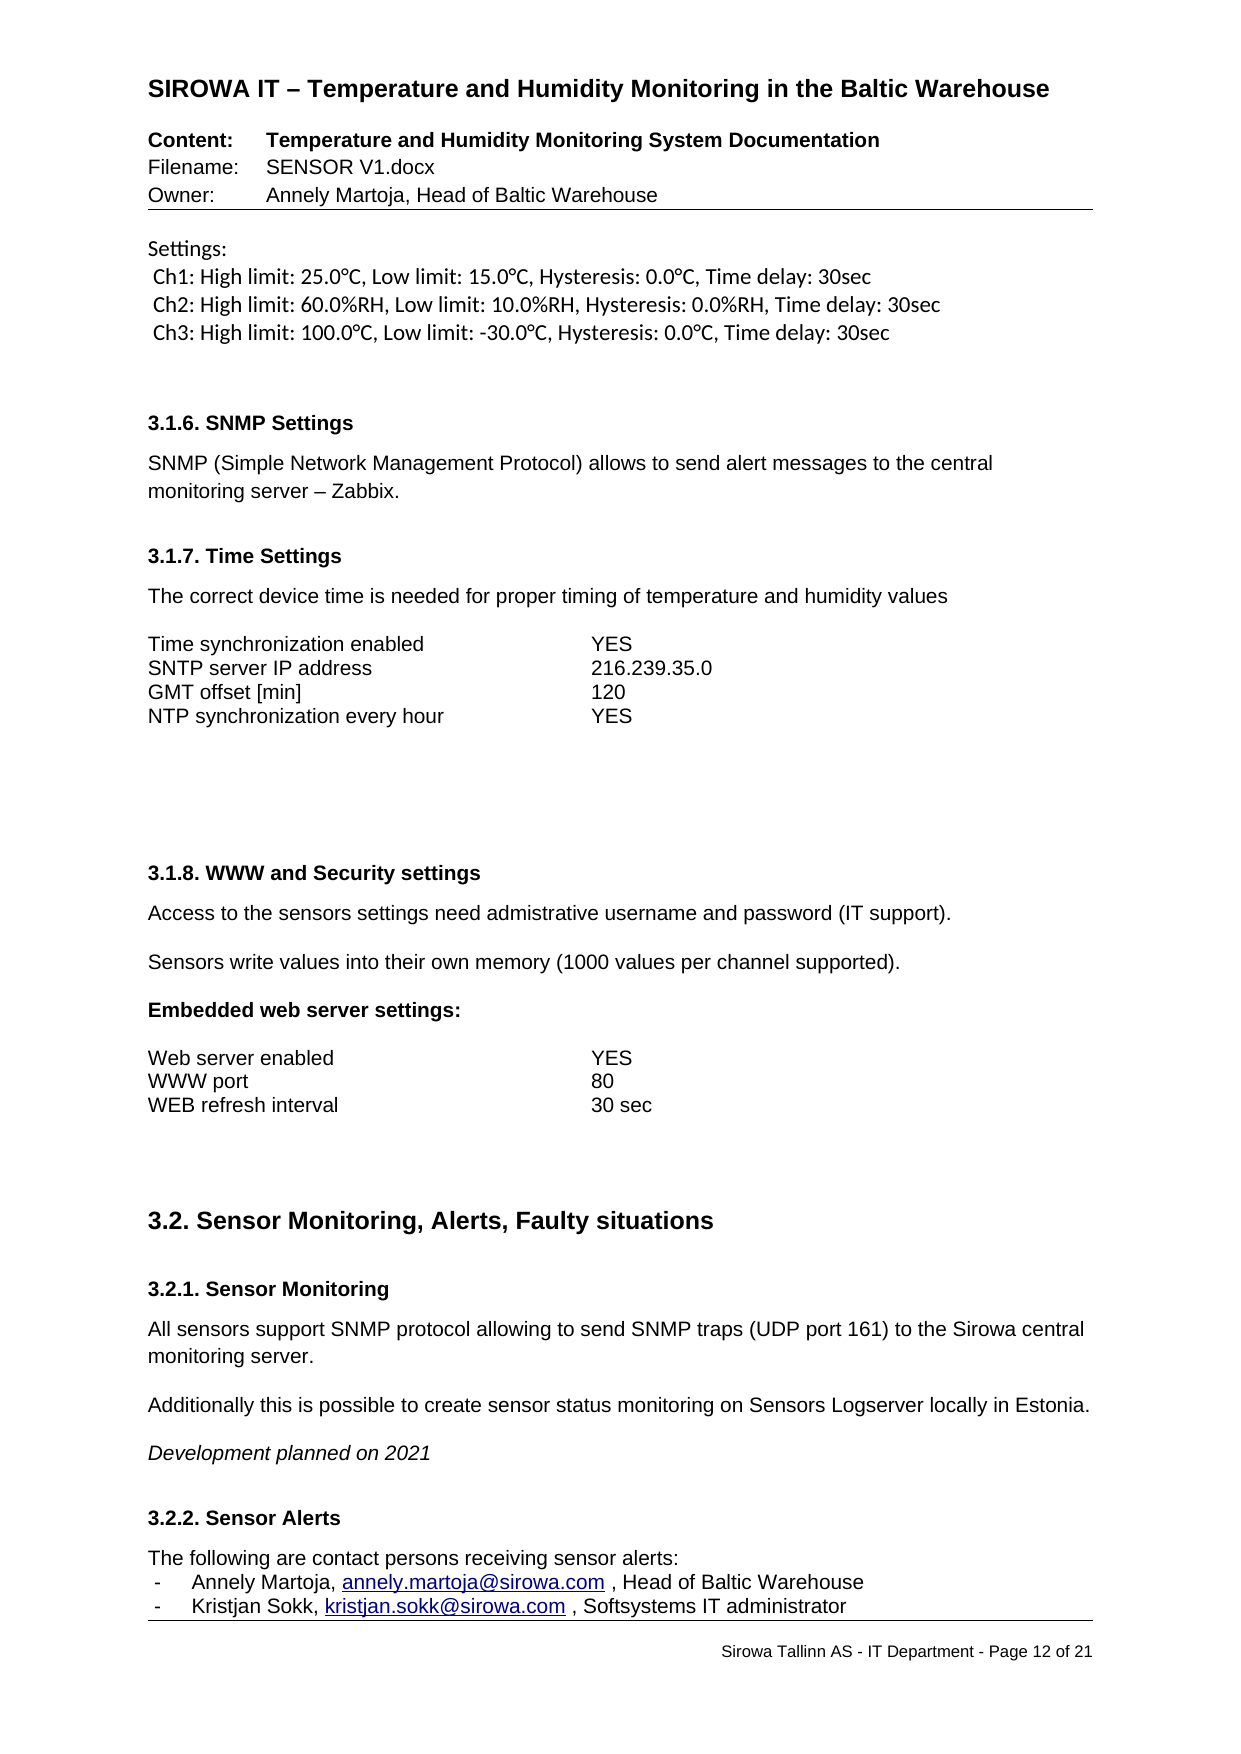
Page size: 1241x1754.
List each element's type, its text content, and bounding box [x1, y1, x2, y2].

text The correct device time is needed for proper timing of temperature and humidity values [148, 584, 1093, 608]
text Web server enabled YES [148, 1045, 1093, 1069]
subtitle 3.1.6. SNMP Settings [148, 411, 1093, 435]
text WEB refresh interval 30 sec [148, 1093, 1093, 1117]
text Access to the sensors settings need admistrative username and password (IT support). [148, 901, 1093, 925]
text Embedded web server settings: [148, 997, 1093, 1021]
list Kristjan Sokk, kristjan.sokk@sirowa.com , Softsystems IT administrator [154, 1594, 1093, 1618]
text Ch3: High limit: 100.0°C, Low limit: -30.0°C, Hysteresis: 0.0°C, Time delay: 30sec [148, 318, 1093, 346]
text SNTP server IP address 216.239.35.0 [148, 656, 1093, 680]
subtitle 3.2.2. Sensor Alerts [148, 1506, 1093, 1530]
text Ch1: High limit: 25.0°C, Low limit: 15.0°C, Hysteresis: 0.0°C, Time delay: 30sec [148, 262, 1093, 290]
subtitle 3.1.8. WWW and Security settings [148, 861, 1093, 885]
text SNMP (Simple Network Management Protocol) allows to send alert messages to the central monitoring server – Zabbix. [148, 451, 1093, 503]
text All sensors support SNMP protocol allowing to send SNMP traps (UDP port 161) to the Sirowa central monitoring server. [148, 1317, 1093, 1368]
subtitle 3.2.1. Sensor Monitoring [148, 1277, 1093, 1301]
text Time synchronization enabled YES [148, 632, 1093, 656]
text Ch2: High limit: 60.0%RH, Low limit: 10.0%RH, Hysteresis: 0.0%RH, Time delay: 30sec [148, 290, 1093, 318]
subtitle 3.2. Sensor Monitoring, Alerts, Faulty situations [148, 1206, 1093, 1235]
text Sensors write values into their own memory (1000 values per channel supported). [148, 949, 1093, 973]
text The following are contact persons receiving sensor alerts: [148, 1546, 1093, 1570]
text GMT offset [min] 120 [148, 680, 1093, 704]
text Additionally this is possible to create sensor status monitoring on Sensors Logserver locally in Estonia. [148, 1392, 1093, 1416]
subtitle 3.1.7. Time Settings [148, 544, 1093, 568]
list Annely Martoja, annely.martoja@sirowa.com , Head of Baltic Warehouse [154, 1570, 1093, 1594]
text Settings: [148, 234, 1093, 262]
text WWW port 80 [148, 1069, 1093, 1093]
text NTP synchronization every hour YES [148, 704, 1093, 728]
text Development planned on 2021 [148, 1441, 1093, 1465]
